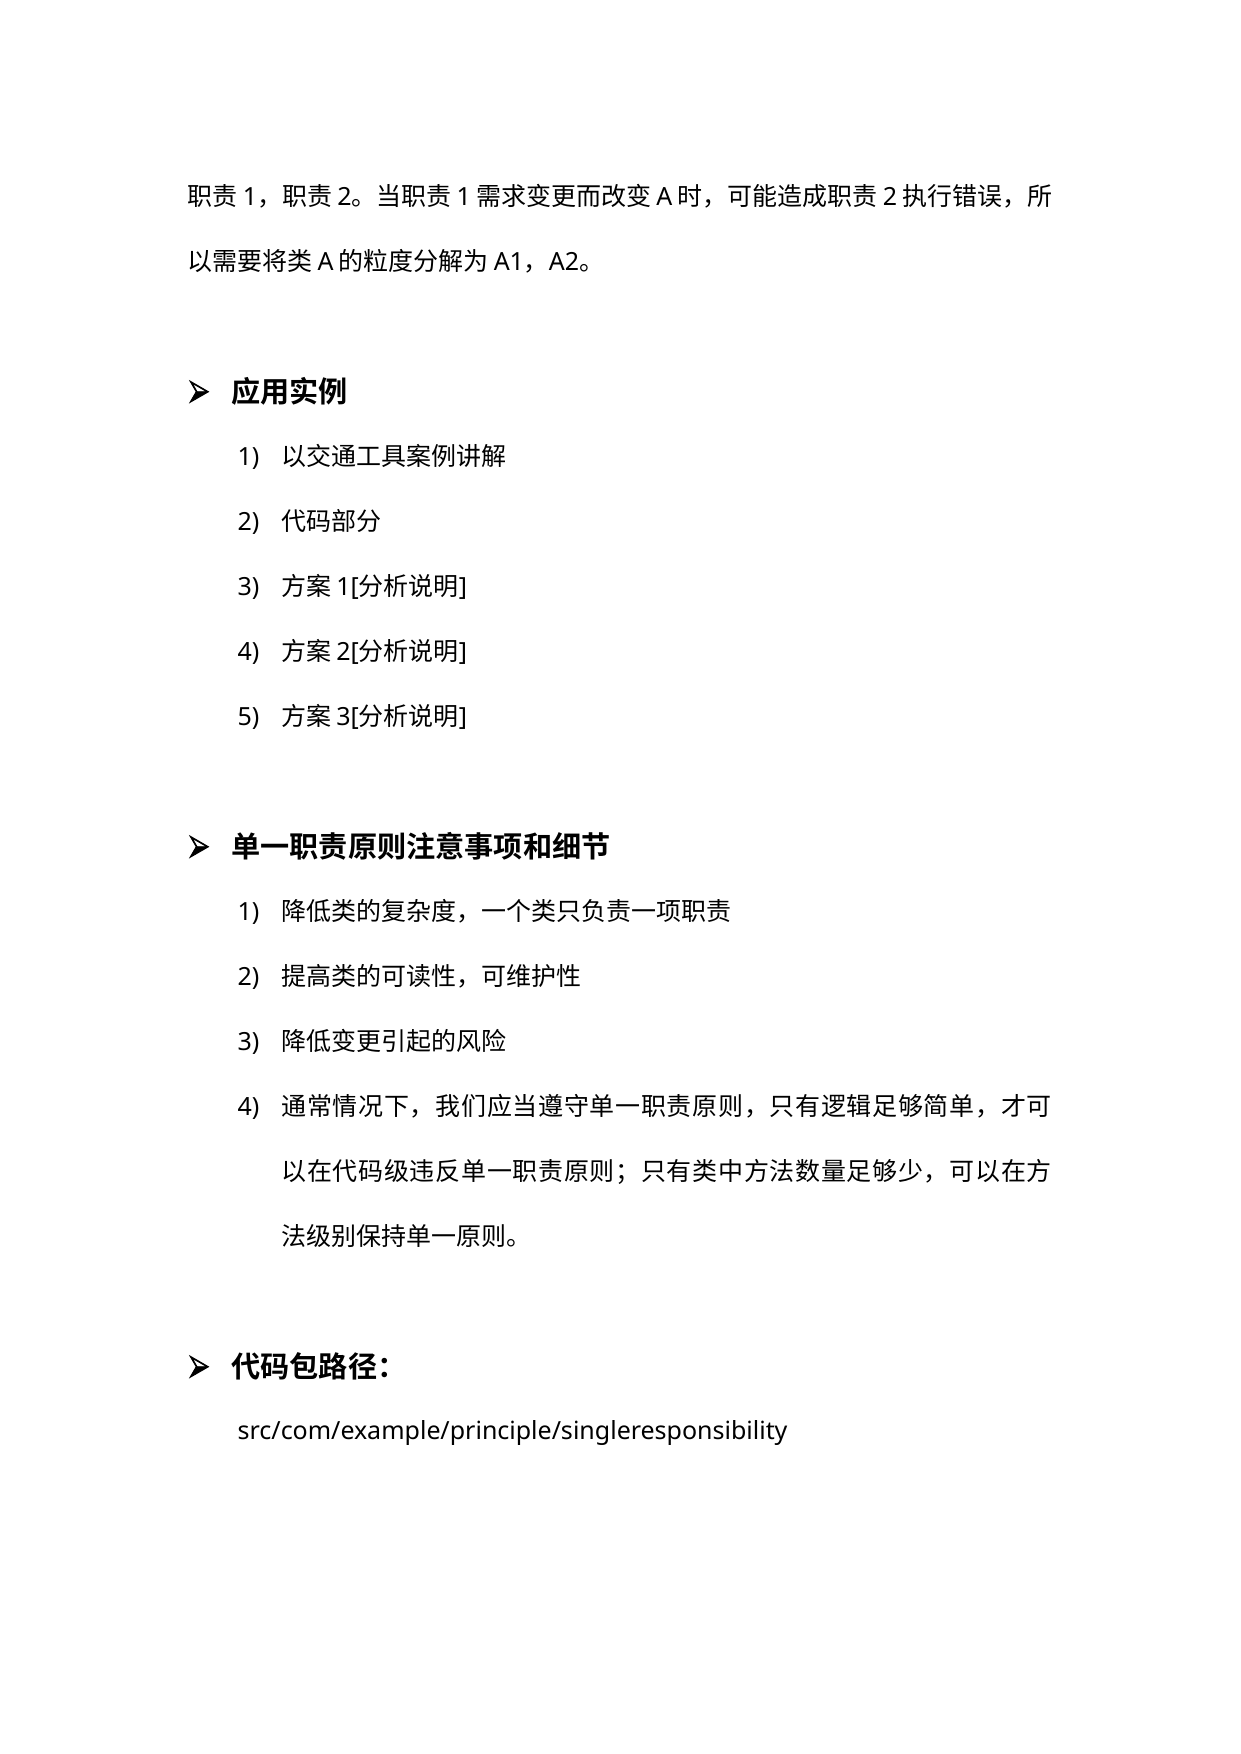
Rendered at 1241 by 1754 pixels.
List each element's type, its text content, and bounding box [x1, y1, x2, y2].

list 降低类的复杂度，一个类只负责一项职责 [237, 877, 1053, 942]
list 应用实例 [187, 357, 1053, 422]
text src/com/example/principle/singleresponsibility [187, 1397, 1053, 1462]
list 通常情况下，我们应当遵守单一职责原则，只有逻辑足够简单，才可以在代码级违反单一职责原则；只有类中方法数量足够少，可以在方法级别保持单一原则。 [237, 1072, 1053, 1267]
list 方案2[分析说明] [237, 617, 1053, 682]
list 以交通工具案例讲解 [237, 422, 1053, 487]
list 提高类的可读性，可维护性 [237, 942, 1053, 1007]
list 代码包路径： [187, 1332, 1053, 1397]
list 单一职责原则注意事项和细节 [187, 812, 1053, 877]
list 方案3[分析说明] [237, 682, 1053, 747]
list 降低变更引起的风险 [237, 1007, 1053, 1072]
list 方案1[分析说明] [237, 552, 1053, 617]
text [187, 162, 1053, 292]
list 代码部分 [237, 487, 1053, 552]
